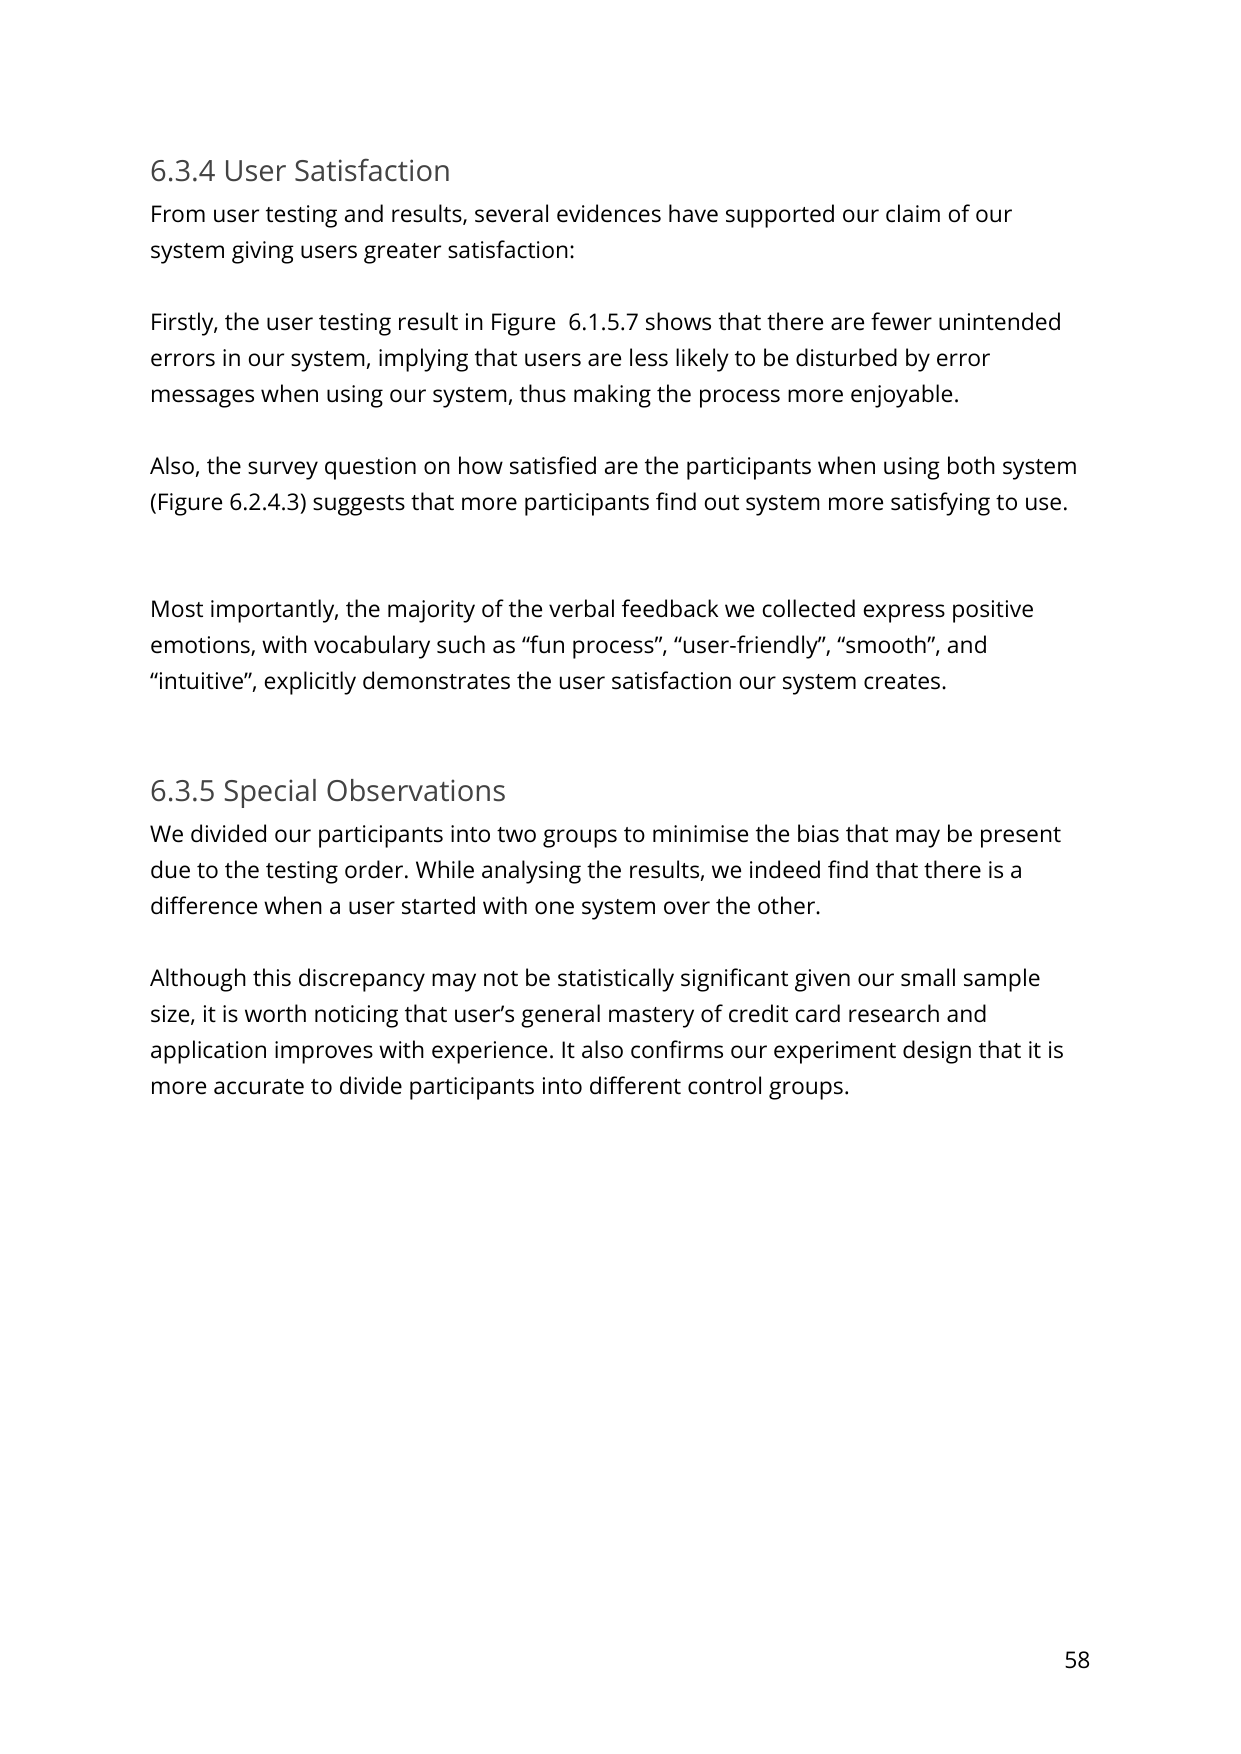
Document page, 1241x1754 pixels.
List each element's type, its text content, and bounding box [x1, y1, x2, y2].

text Although this discrepancy may not be statistically significant given our small sample size, it is worth noticing that user’s general mastery of credit card research and application improves with experience. It also confirms our experiment design that it is more accurate to divide participants into different control groups. [150, 962, 1090, 1101]
subtitle 6.3.5 Special Observations [150, 770, 1090, 810]
text From user testing and results, several evidences have supported our claim of our system giving users greater satisfaction: [150, 198, 1090, 265]
subtitle 6.3.4 User Satisfaction [150, 150, 1090, 190]
text Also, the survey question on how satisfied are the participants when using both system (Figure 6.2.4.3) suggests that more participants find out system more satisfying to use. [150, 449, 1090, 517]
text Firstly, the user testing result in Figure 6.1.5.7 shows that there are fewer unintended errors in our system, implying that users are less likely to be disturbed by error messages when using our system, thus making the process more enjoyable. [150, 306, 1090, 409]
text We divided our participants into two groups to minimise the bias that may be present due to the testing order. While analysing the results, we indeed find that there is a difference when a user started with one system over the other. [150, 818, 1090, 922]
text Most importantly, the majority of the verbal feedback we collected express positive emotions, with vocabulary such as “fun process”, “user-friendly”, “smooth”, and “intuitive”, explicitly demonstrates the user satisfaction our system creates. [150, 593, 1090, 696]
